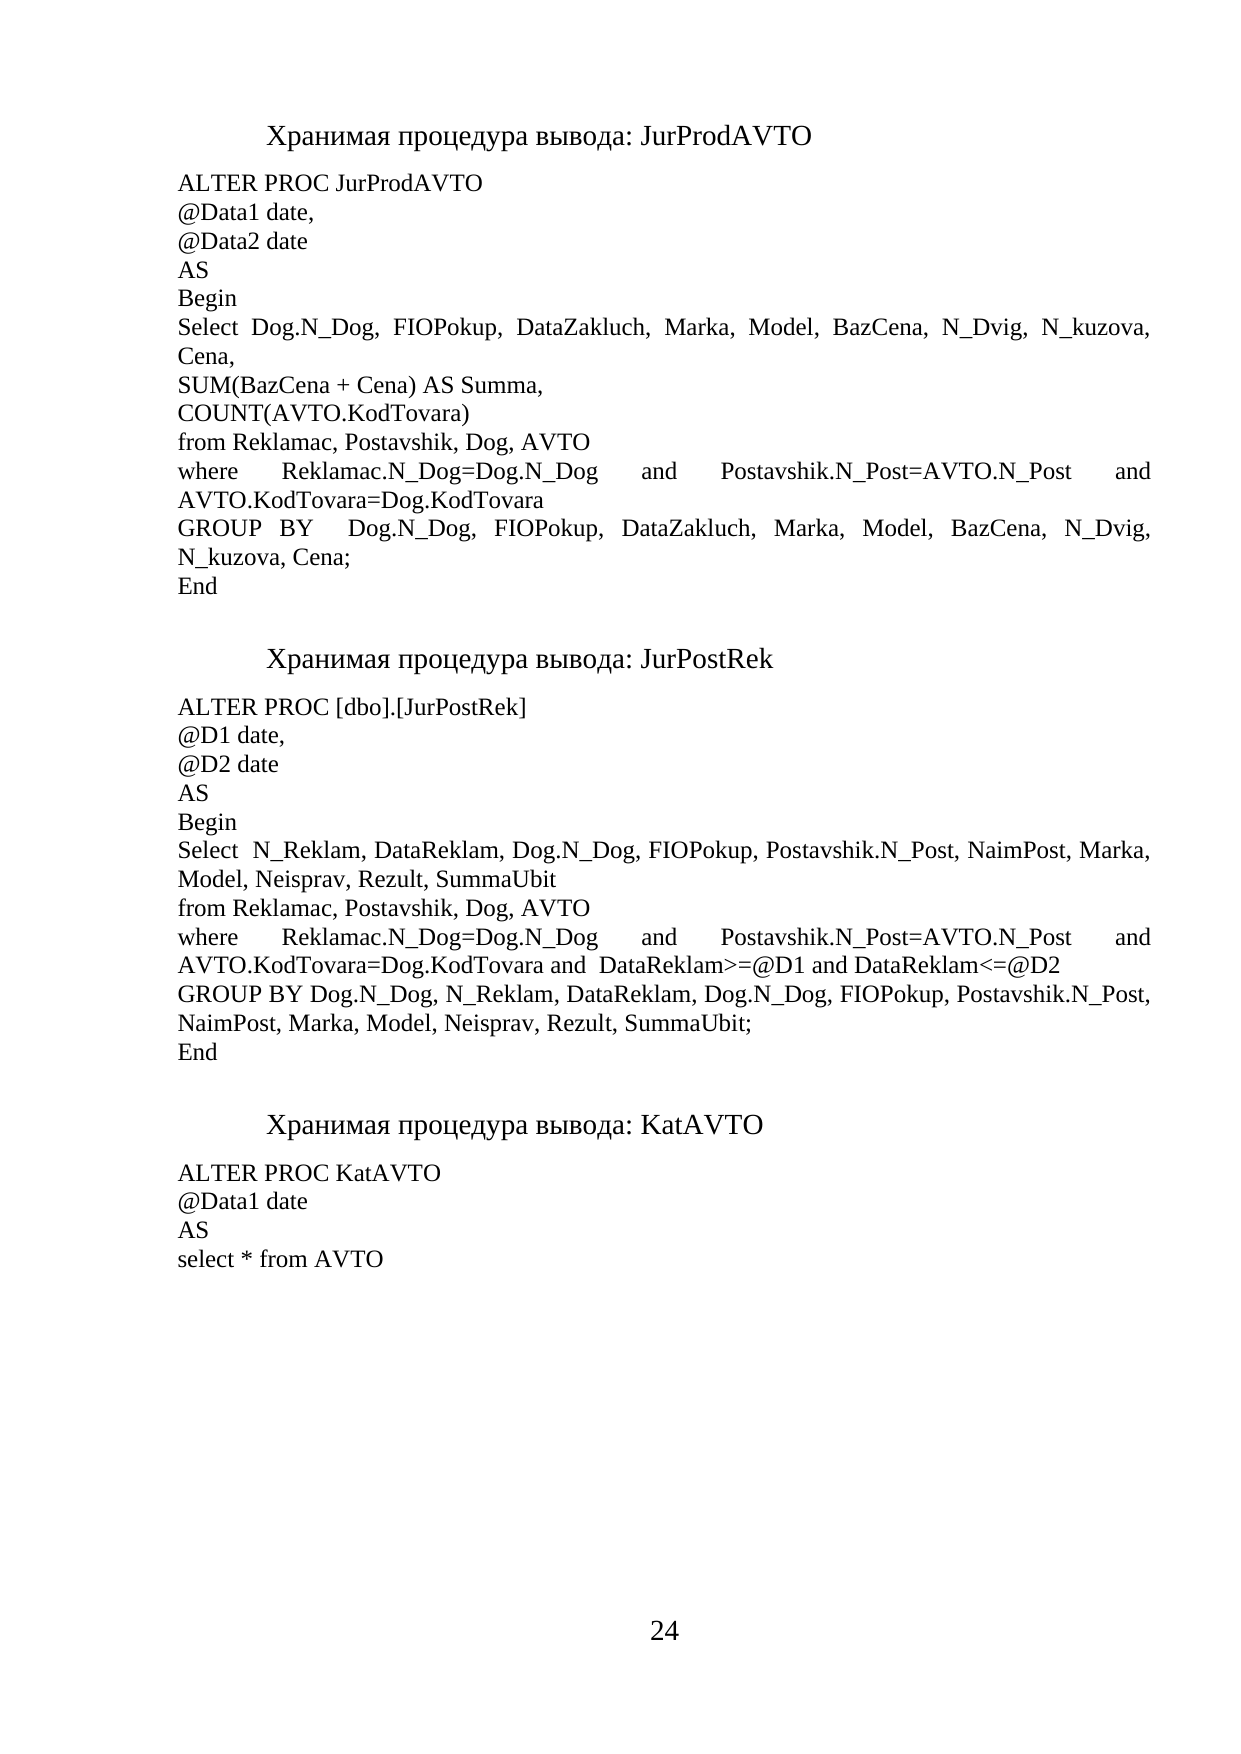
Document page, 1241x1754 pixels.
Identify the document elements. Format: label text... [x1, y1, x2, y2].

text ALTER PROC KatAVTO [177, 1158, 1152, 1186]
text COUNT(AVTO.KodTovara) [177, 398, 1152, 427]
text Хранимая процедура вывода: JurProdAVTO [177, 118, 1152, 152]
text @D1 date, [177, 721, 1152, 749]
text AS [177, 1215, 1152, 1244]
text ALTER PROC [dbo].[JurPostRek] [177, 692, 1152, 721]
text GROUP BY Dog.N_Dog, N_Reklam, DataReklam, Dog.N_Dog, FIOPokup, Postavshik.N_Post, NaimPost, Marka, Model, Neisprav, Rezult, SummaUbit; [177, 979, 1152, 1037]
text select * from AVTO [177, 1244, 1152, 1273]
text End [177, 571, 1152, 600]
text End [177, 1037, 1152, 1066]
text Begin [177, 283, 1152, 312]
text @Data1 date, [177, 197, 1152, 226]
text SUM(BazCena + Cena) AS Summa, [177, 370, 1152, 398]
text where Reklamac.N_Dog=Dog.N_Dog and Postavshik.N_Post=AVTO.N_Post and AVTO.KodTovara=Dog.KodTovara [177, 456, 1152, 513]
text where Reklamac.N_Dog=Dog.N_Dog and Postavshik.N_Post=AVTO.N_Post and AVTO.KodTovara=Dog.KodTovara and DataReklam>=@D1 and DataReklam<=@D2 [177, 922, 1152, 979]
text Хранимая процедура вывода: KatAVTO [177, 1107, 1152, 1141]
text Select Dog.N_Dog, FIOPokup, DataZakluch, Marka, Model, BazCena, N_Dvig, N_kuzova, Cena, [177, 312, 1152, 370]
text from Reklamac, Postavshik, Dog, AVTO [177, 893, 1152, 922]
text @Data1 date [177, 1186, 1152, 1215]
text ALTER PROC JurProdAVTO [177, 168, 1152, 197]
text AS [177, 255, 1152, 283]
text from Reklamac, Postavshik, Dog, AVTO [177, 427, 1152, 456]
text @Data2 date [177, 226, 1152, 255]
text Begin [177, 807, 1152, 836]
text Select N_Reklam, DataReklam, Dog.N_Dog, FIOPokup, Postavshik.N_Post, NaimPost, Marka, Model, Neisprav, Rezult, SummaUbit [177, 836, 1152, 893]
text Хранимая процедура вывода: JurPostRek [177, 641, 1152, 675]
text GROUP BY Dog.N_Dog, FIOPokup, DataZakluch, Marka, Model, BazCena, N_Dvig, N_kuzova, Cena; [177, 513, 1152, 571]
text @D2 date [177, 749, 1152, 778]
text AS [177, 778, 1152, 807]
